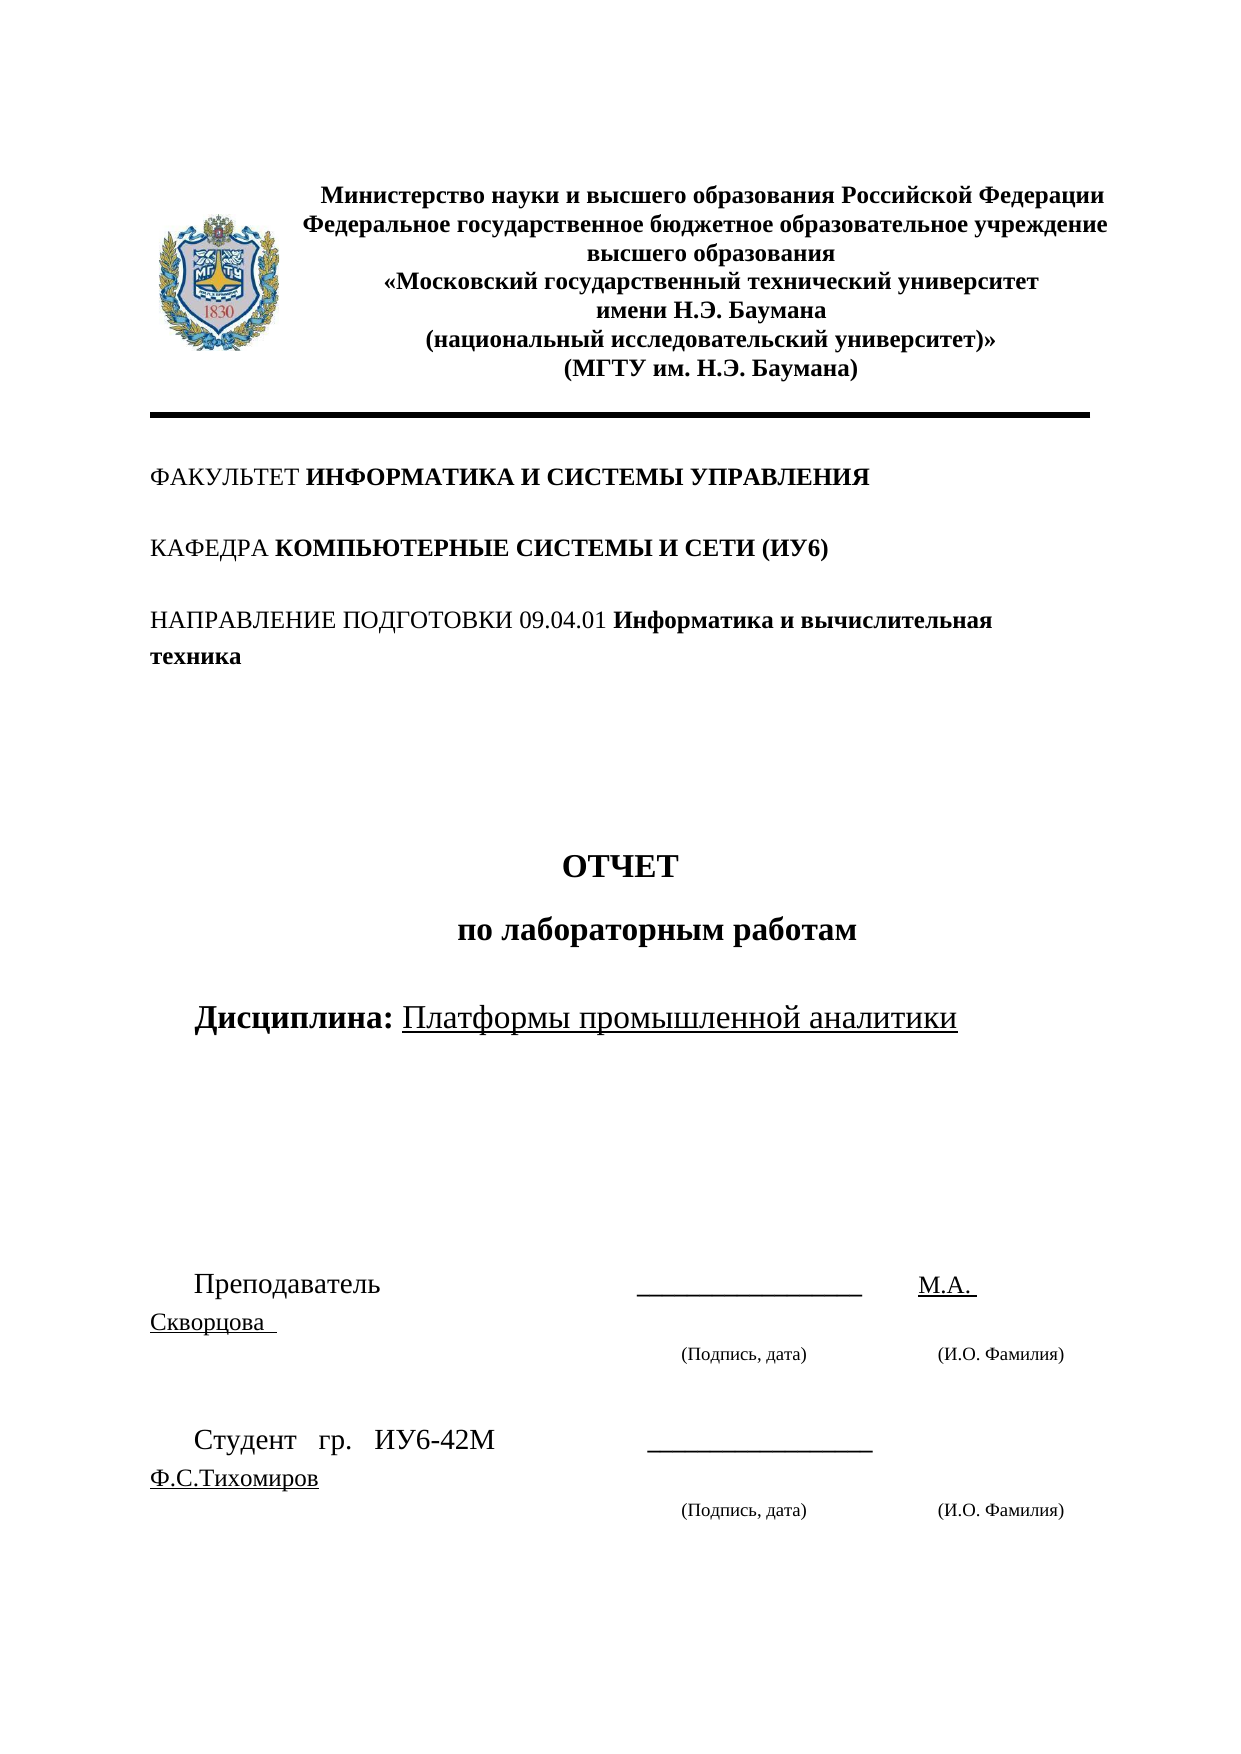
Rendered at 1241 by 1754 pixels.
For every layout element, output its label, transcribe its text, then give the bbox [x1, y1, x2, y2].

text (Подпись, дата) (И.О. Фамилия) [150, 1499, 1090, 1520]
text по лабораторным работам [150, 909, 1090, 948]
text Преподаватель __________________ М.А. Скворцова [150, 1266, 1090, 1336]
text ФАКУЛЬТЕТ ИНФОРМАТИКА И СИСТЕМЫ УПРАВЛЕНИЯ [150, 462, 1090, 490]
text КАФЕДРА КОМПЬЮТЕРНЫЕ СИСТЕМЫ И СЕТИ (ИУ6) [150, 533, 1090, 562]
table_header Министерство науки и высшего образования Российской Федерации Федеральное государственное бюджетное образовательное учреждение высшего образования «Московский государственный технический университет имени Н.Э. Баумана (национальный исследовательский университет)» (МГТУ им. Н.Э. Баумана) [298, 180, 1124, 381]
picture [158, 214, 280, 351]
table_header [150, 180, 297, 381]
text (Подпись, дата) (И.О. Фамилия) [150, 1343, 1090, 1364]
text Дисциплина: Платформы промышленной аналитики [150, 998, 1090, 1036]
text НАПРАВЛЕНИЕ ПОДГОТОВКИ 09.04.01 Информатика и вычислительная техника [150, 605, 1090, 670]
text Студент гр. ИУ6-42М __________________ Ф.С.Тихомиров [150, 1422, 1090, 1491]
text ОТЧЕТ [150, 846, 1090, 884]
